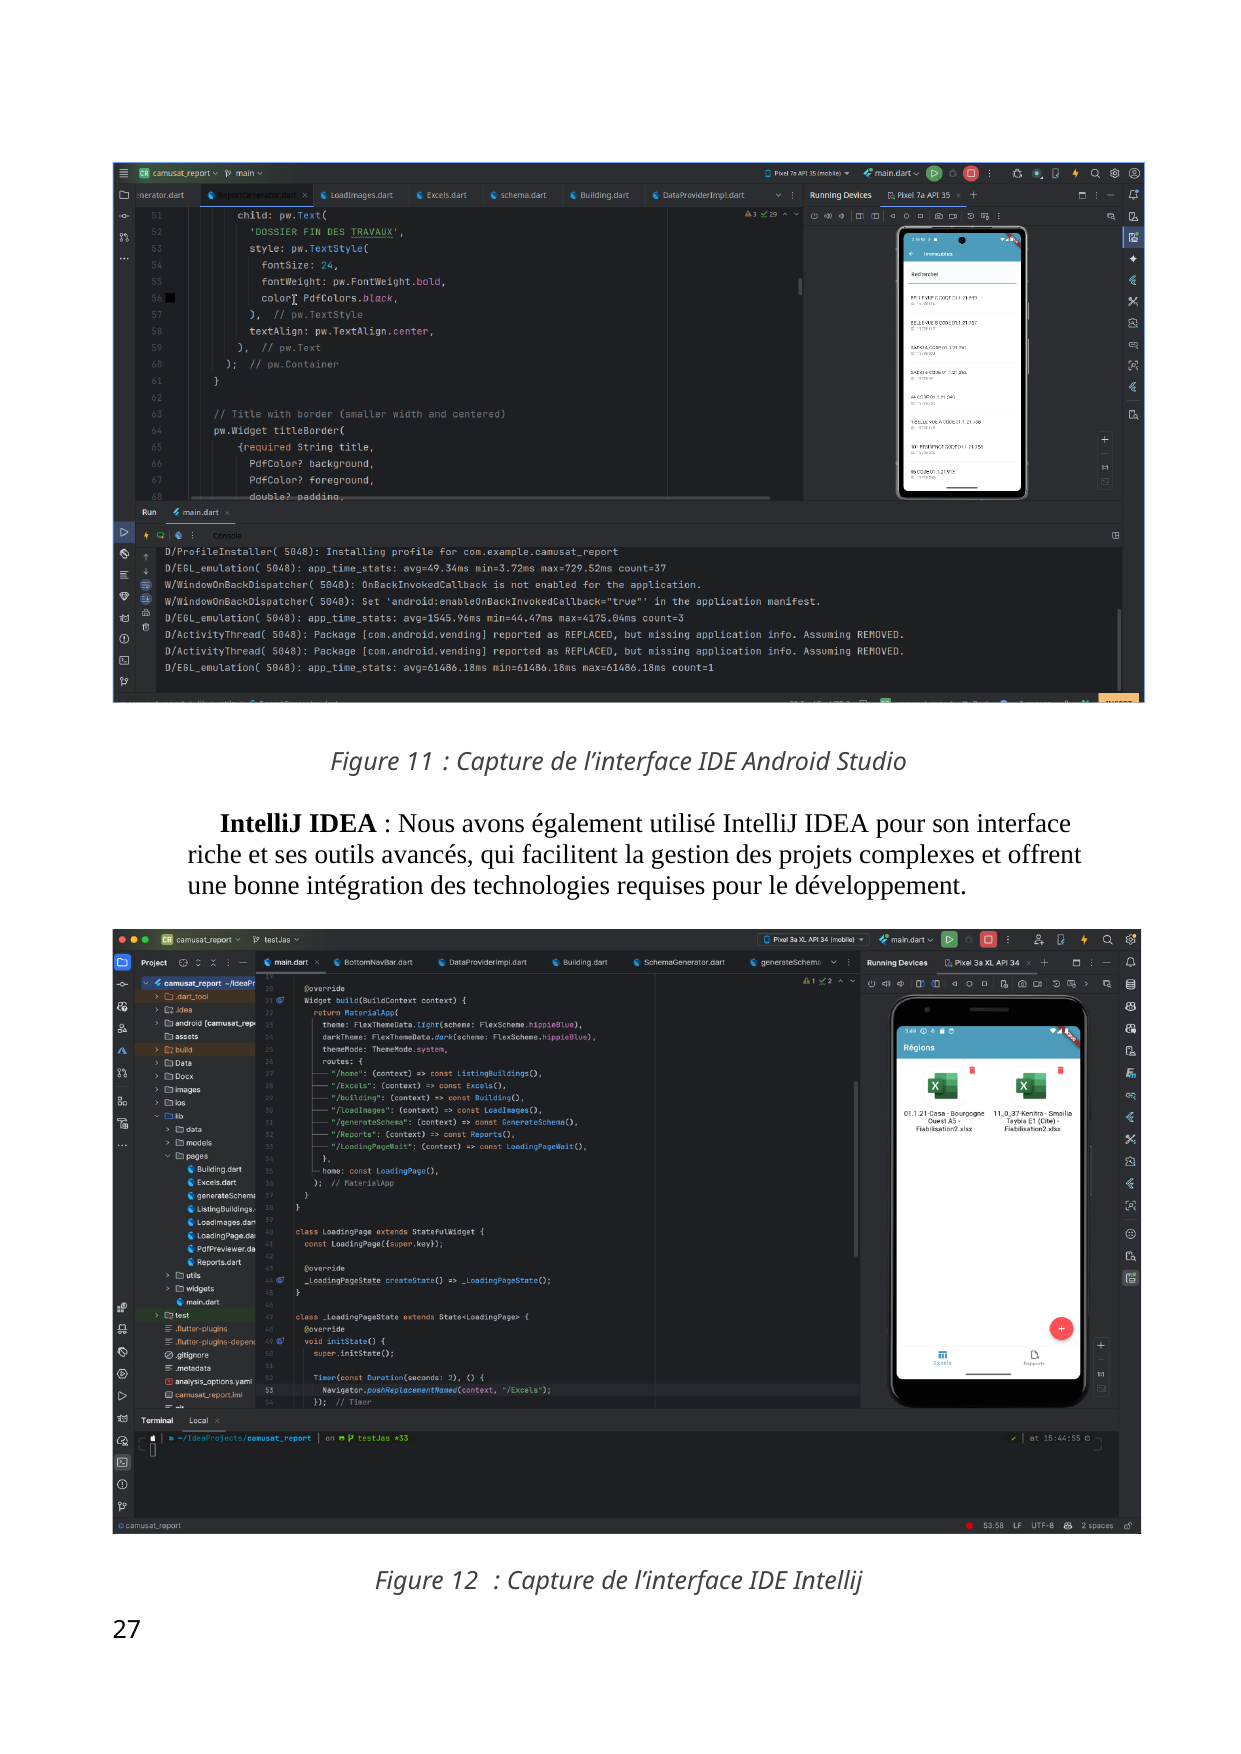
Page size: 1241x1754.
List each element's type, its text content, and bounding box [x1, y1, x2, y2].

text  IntelliJ IDEA : Nous avons également utilisé IntelliJ IDEA pour son interface riche et ses outils avancés, qui facilitent la gestion des projets complexes et offrent une bonne intégration des technologies requises pour le développement. [187, 807, 1128, 901]
picture [112, 150, 1145, 715]
text Figure 12 : Capture de l’interface IDE Intellij [112, 1563, 1128, 1597]
picture [112, 929, 1142, 1534]
text Figure 11 : Capture de l’interface IDE Android Studio [112, 744, 1128, 778]
